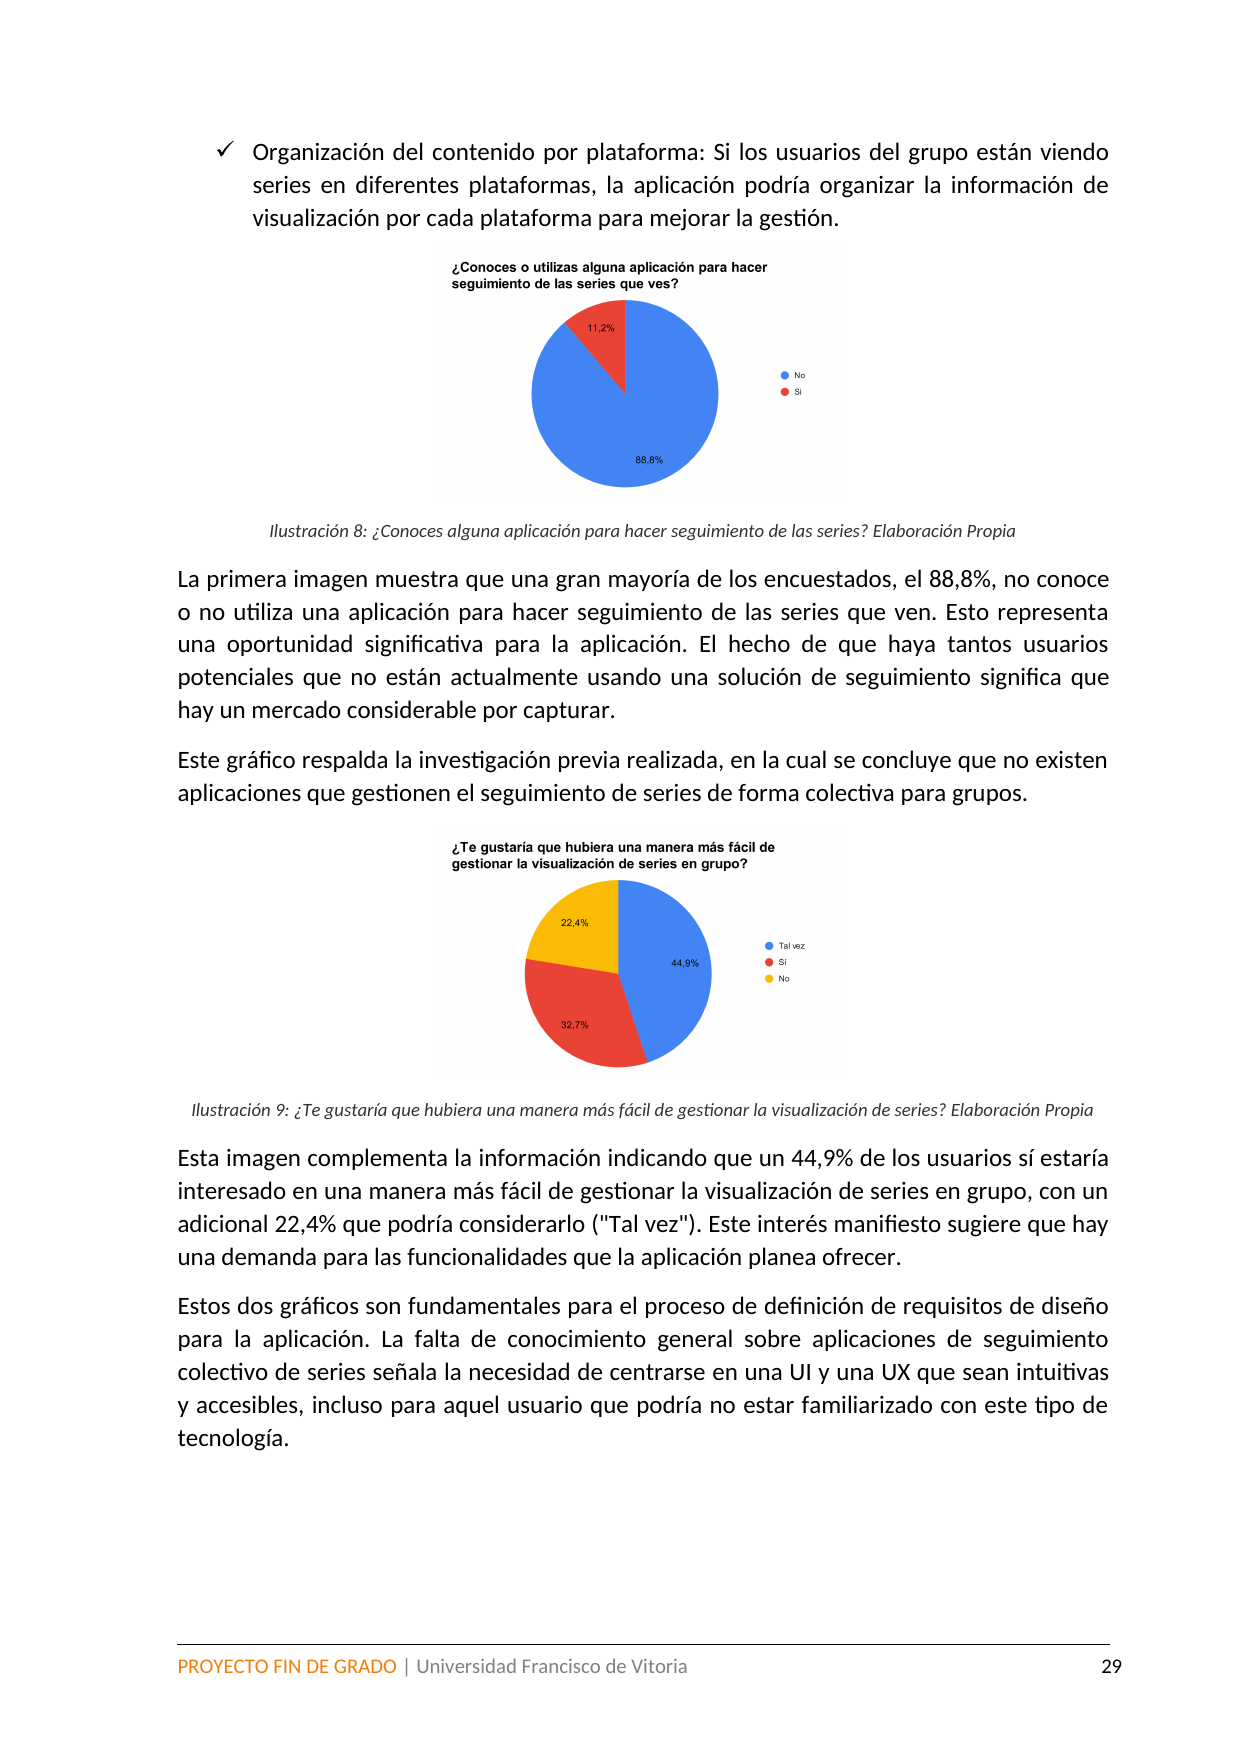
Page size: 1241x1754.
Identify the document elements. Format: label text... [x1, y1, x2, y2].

picture [439, 826, 849, 1080]
text Ilustración 8: ¿Conoces alguna aplicación para hacer seguimiento de las series? Elaboración Propia [177, 519, 1110, 542]
text Este gráfico respalda la investigación previa realizada, en la cual se concluye que no existen aplicaciones que gestionen el seguimiento de series de forma colectiva para grupos. [177, 744, 1110, 807]
picture [439, 247, 849, 500]
text Ilustración 9: ¿Te gustaría que hubiera una manera más fácil de gestionar la visualización de series? Elaboración Propia [177, 1098, 1110, 1121]
text Esta imagen complementa la información indicando que un 44,9% de los usuarios sí estaría interesado en una manera más fácil de gestionar la visualización de series en grupo, con un adicional 22,4% que podría considerarlo ("Tal vez"). Este interés manifiesto sugiere que hay una demanda para las funcionalidades que la aplicación planea ofrecer. [177, 1142, 1110, 1271]
list Organización del contenido por plataforma: Si los usuarios del grupo están viendo series en diferentes plataformas, la aplicación podría organizar la información de visualización por cada plataforma para mejorar la gestión. [215, 136, 1110, 232]
text Estos dos gráficos son fundamentales para el proceso de definición de requisitos de diseño para la aplicación. La falta de conocimiento general sobre aplicaciones de seguimiento colectivo de series señala la necesidad de centrarse en una UI y una UX que sean intuitivas y accesibles, incluso para aquel usuario que podría no estar familiarizado con este tipo de tecnología. [177, 1290, 1110, 1453]
text La primera imagen muestra que una gran mayoría de los encuestados, el 88,8%, no conoce o no utiliza una aplicación para hacer seguimiento de las series que ven. Esto representa una oportunidad significativa para la aplicación. El hecho de que haya tantos usuarios potenciales que no están actualmente usando una solución de seguimiento significa que hay un mercado considerable por capturar. [177, 563, 1110, 725]
